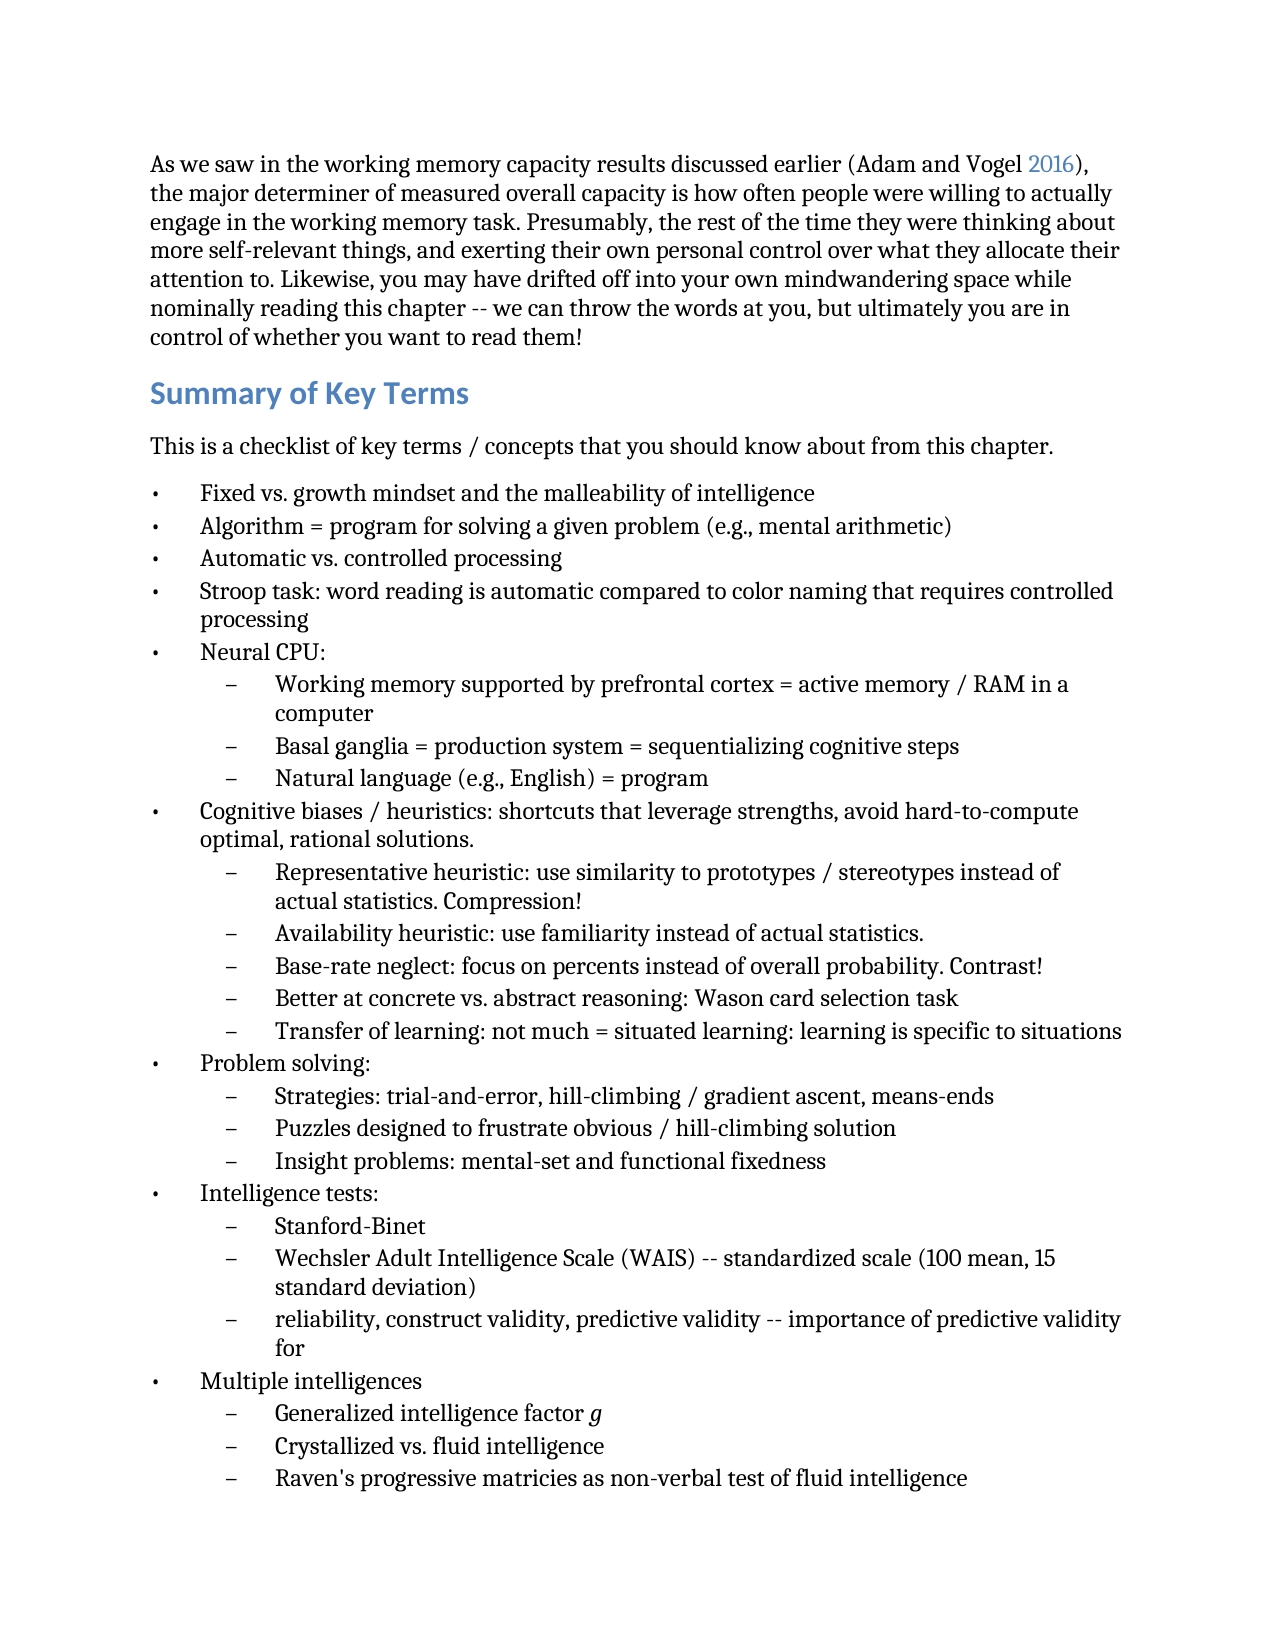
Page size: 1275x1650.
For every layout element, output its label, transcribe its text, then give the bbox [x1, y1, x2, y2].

text This is a checklist of key terms / concepts that you should know about from this chapter. [150, 432, 1125, 460]
list Stanford-Binet [225, 1212, 1125, 1240]
list Puzzles designed to frustrate obvious / hill-climbing solution [225, 1114, 1125, 1143]
list Multiple intelligences [150, 1367, 1125, 1395]
list Algorithm = program for solving a given problem (e.g., mental arithmetic) [150, 512, 1125, 540]
list Insight problems: mental-set and functional fixedness [225, 1147, 1125, 1175]
list Automatic vs. controlled processing [150, 544, 1125, 573]
list Basal ganglia = production system = sequentializing cognitive steps [225, 732, 1125, 760]
list Representative heuristic: use similarity to prototypes / stereotypes instead of actual statistics. Compression! [225, 858, 1125, 915]
list Crystallized vs. fluid intelligence [225, 1432, 1125, 1460]
list Natural language (e.g., English) = program [225, 764, 1125, 793]
list Raven's progressive matricies as non-verbal test of fluid intelligence [225, 1464, 1125, 1493]
list Neural CPU: [150, 638, 1125, 667]
list Strategies: trial-and-error, hill-climbing / gradient ascent, means-ends [225, 1082, 1125, 1110]
list Working memory supported by prefrontal cortex = active memory / RAM in a computer [225, 670, 1125, 728]
list Cognitive biases / heuristics: shortcuts that leverage strengths, avoid hard-to-compute optimal, rational solutions. [150, 797, 1125, 854]
text As we saw in the working memory capacity results discussed earlier (Adam and Vogel 2016), the major determiner of measured overall capacity is how often people were willing to actually engage in the working memory task. Presumably, the rest of the time they were thinking about more self-relevant things, and exerting their own personal control over what they allocate their attention to. Likewise, you may have drifted off into your own mindwandering space while nominally reading this chapter -- we can throw the words at you, but ultimately you are in control of whether you want to read them! [150, 150, 1125, 351]
list Wechsler Adult Intelligence Scale (WAIS) -- standardized scale (100 mean, 15 standard deviation) [225, 1244, 1125, 1302]
list reliability, construct validity, predictive validity -- importance of predictive validity for [225, 1305, 1125, 1363]
list Fixed vs. growth mindset and the malleability of intelligence [150, 479, 1125, 508]
list Availability heuristic: use familiarity instead of actual statistics. [225, 919, 1125, 948]
list Problem solving: [150, 1049, 1125, 1078]
subtitle Summary of Key Terms [150, 372, 1125, 413]
list Better at concrete vs. abstract reasoning: Wason card selection task [225, 984, 1125, 1013]
list Intelligence tests: [150, 1179, 1125, 1208]
list Generalized intelligence factor g [225, 1399, 1125, 1428]
list Stroop task: word reading is automatic compared to color naming that requires controlled processing [150, 577, 1125, 634]
list Base-rate neglect: focus on percents instead of overall probability. Contrast! [225, 952, 1125, 980]
list Transfer of learning: not much = situated learning: learning is specific to situations [225, 1017, 1125, 1045]
